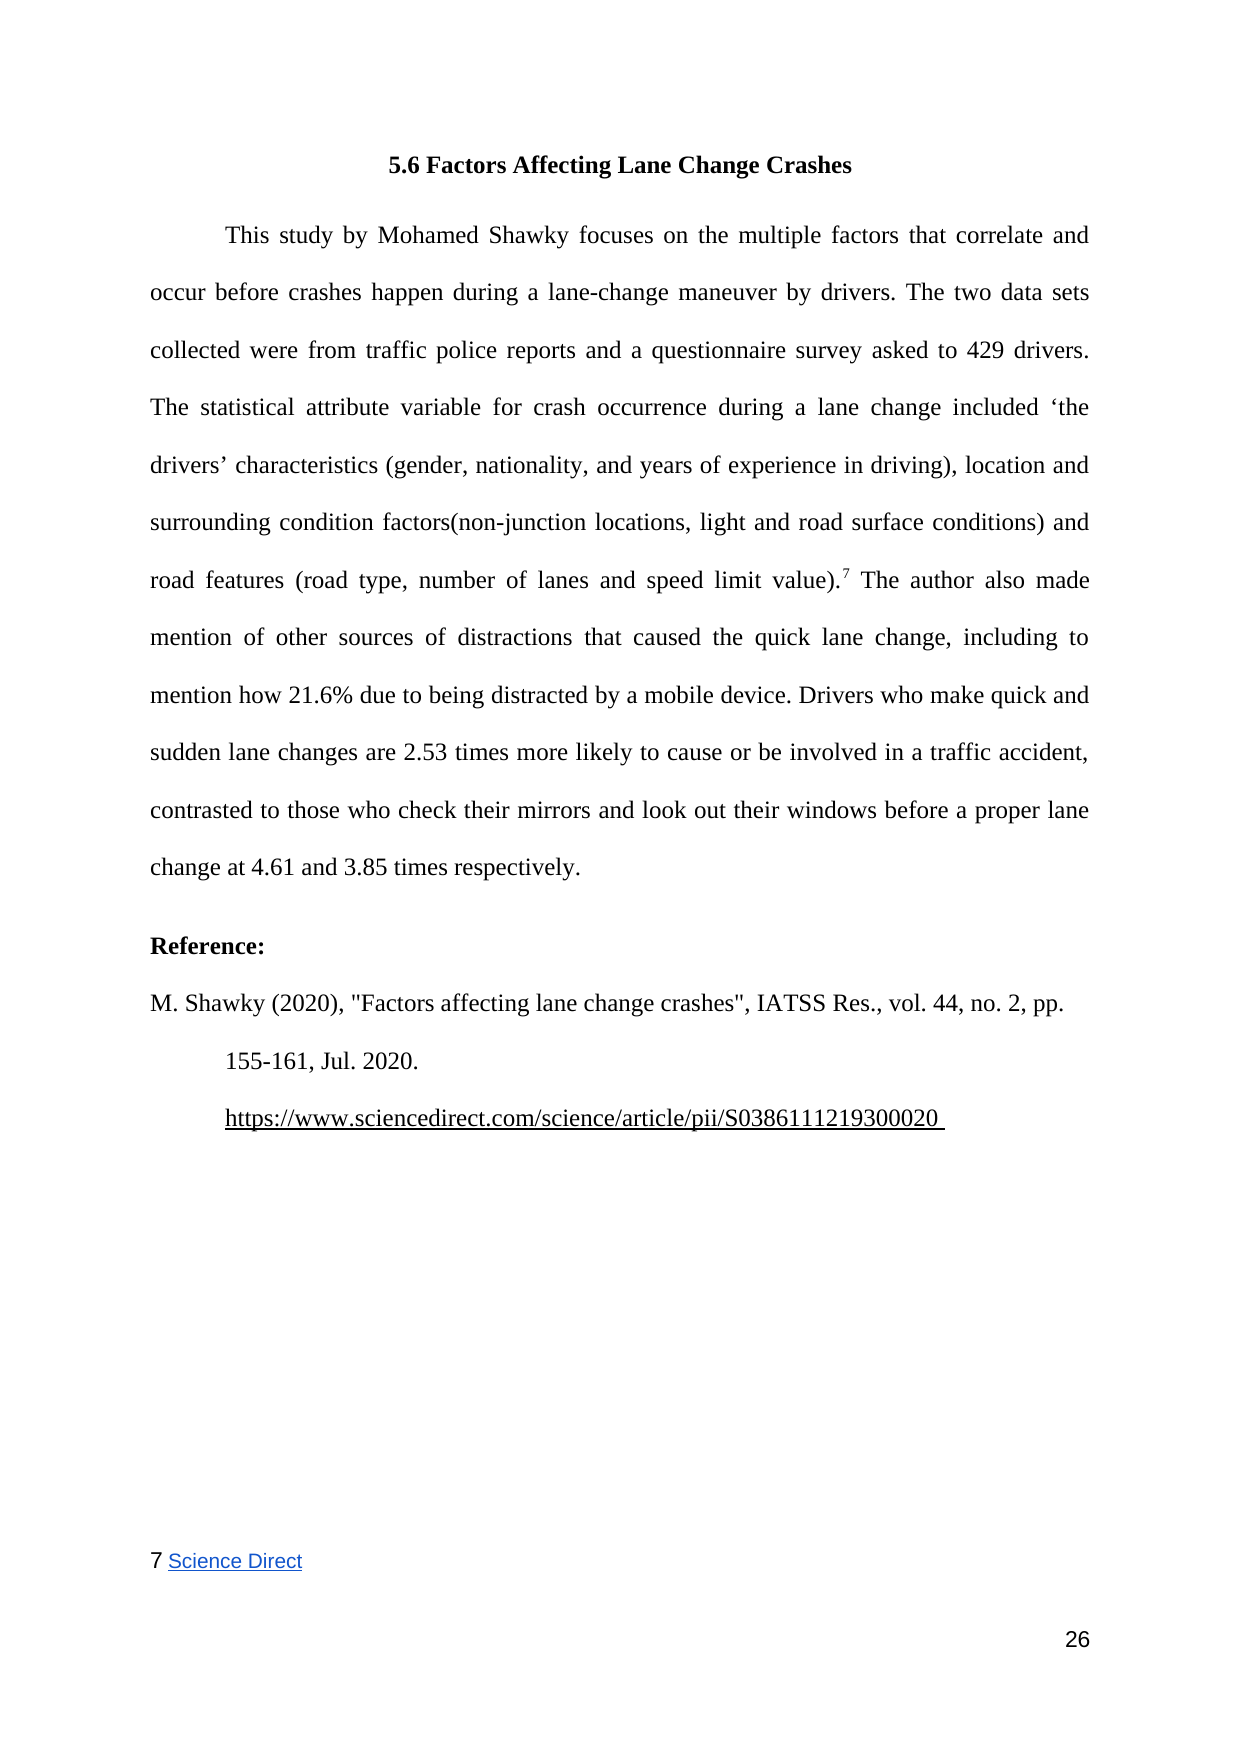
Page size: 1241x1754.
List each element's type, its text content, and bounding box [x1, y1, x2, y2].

text M. Shawky (2020), "Factors affecting lane change crashes", IATSS Res., vol. 44, no. 2, pp. 155-161, Jul. 2020. https://www.sciencedirect.com/science/article/pii/S0386111219300020 [150, 988, 1090, 1132]
text Reference: [150, 931, 1090, 959]
subtitle 5.6 Factors Affecting Lane Change Crashes [150, 150, 1090, 179]
text This study by Mohamed Shawky focuses on the multiple factors that correlate and occur before crashes happen during a lane-change maneuver by drivers. The two data sets collected were from traffic police reports and a questionnaire survey asked to 429 drivers. The statistical attribute variable for crash occurrence during a lane change included ‘the drivers’ characteristics (gender, nationality, and years of experience in driving), location and surrounding condition factors(non-junction locations, light and road surface conditions) and road features (road type, number of lanes and speed limit value). The author also made mention of other sources of distractions that caused the quick lane change, including to mention how 21.6% due to being distracted by a mobile device. Drivers who make quick and sudden lane changes are 2.53 times more likely to cause or be involved in a traffic accident, contrasted to those who check their mirrors and look out their windows before a proper lane change at 4.61 and 3.85 times respectively. [150, 220, 1090, 881]
